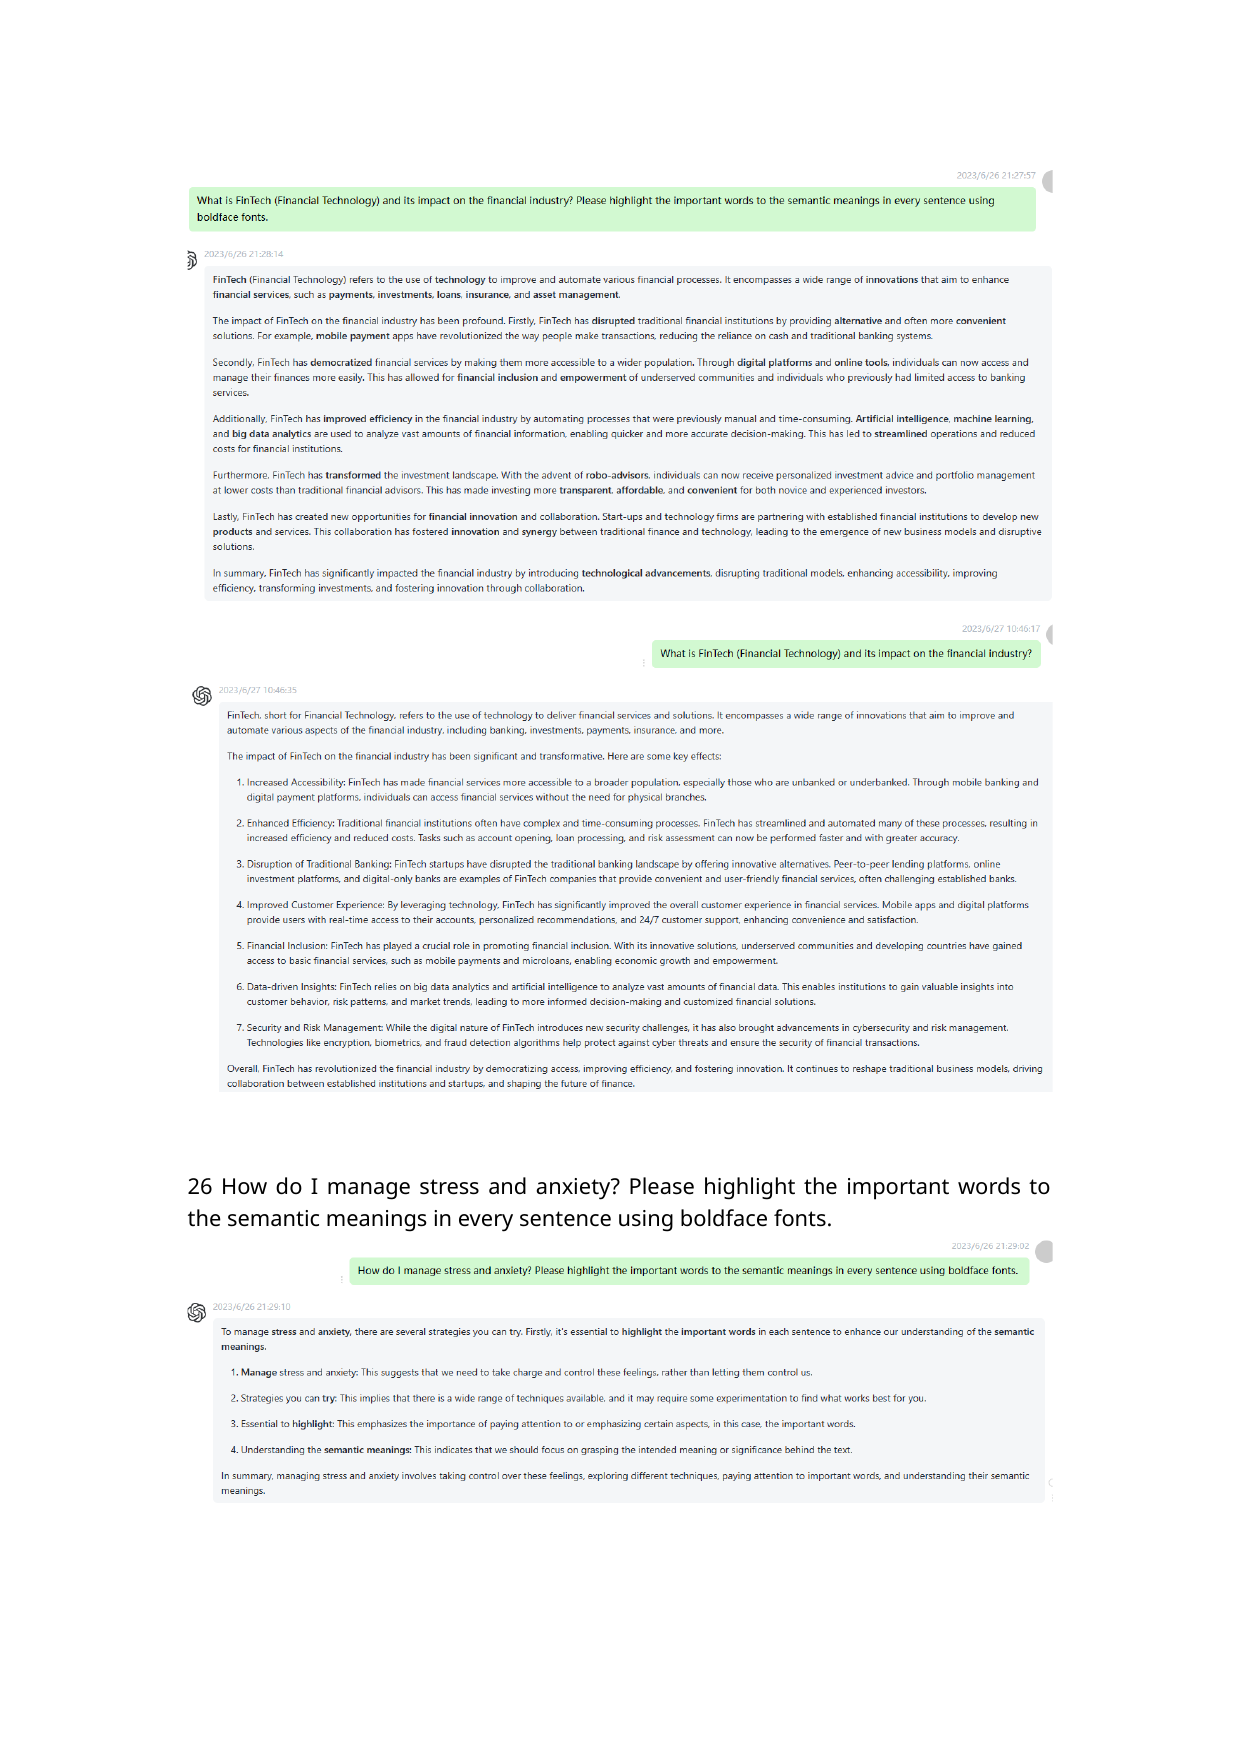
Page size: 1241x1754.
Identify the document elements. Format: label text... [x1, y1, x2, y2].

text 26 How do I manage stress and anxiety? Please highlight the important words to the semantic meanings in every sentence using boldface fonts. [187, 1169, 1053, 1234]
picture [187, 162, 1053, 604]
picture [187, 1234, 1053, 1506]
picture [187, 617, 1053, 1092]
